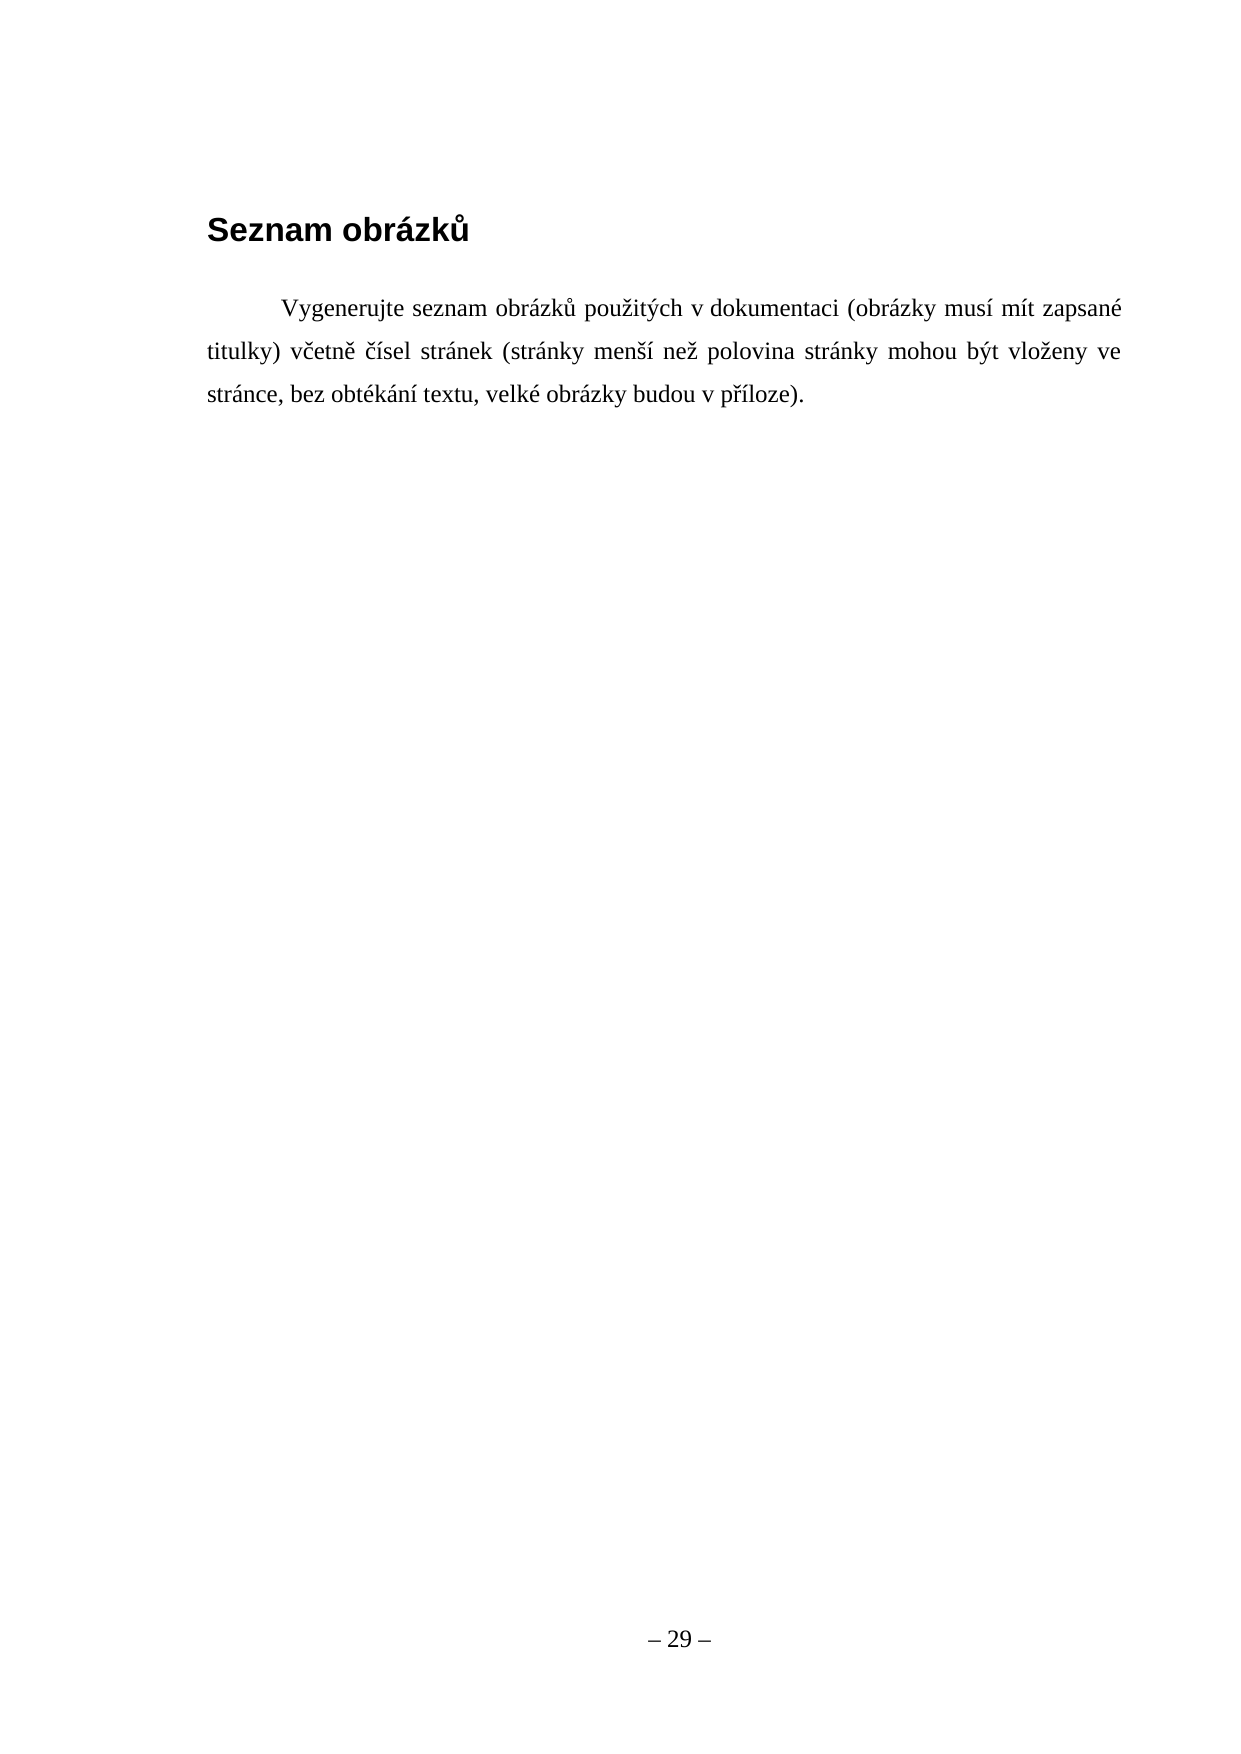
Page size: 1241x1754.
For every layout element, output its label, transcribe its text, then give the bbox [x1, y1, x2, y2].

text Vygenerujte seznam obrázků použitých v dokumentaci (obrázky musí mít zapsané titulky) včetně čísel stránek (stránky menší než polovina stránky mohou být vloženy ve stránce, bez obtékání textu, velké obrázky budou v příloze). [207, 293, 1122, 408]
subtitle Seznam obrázků [207, 210, 1122, 249]
